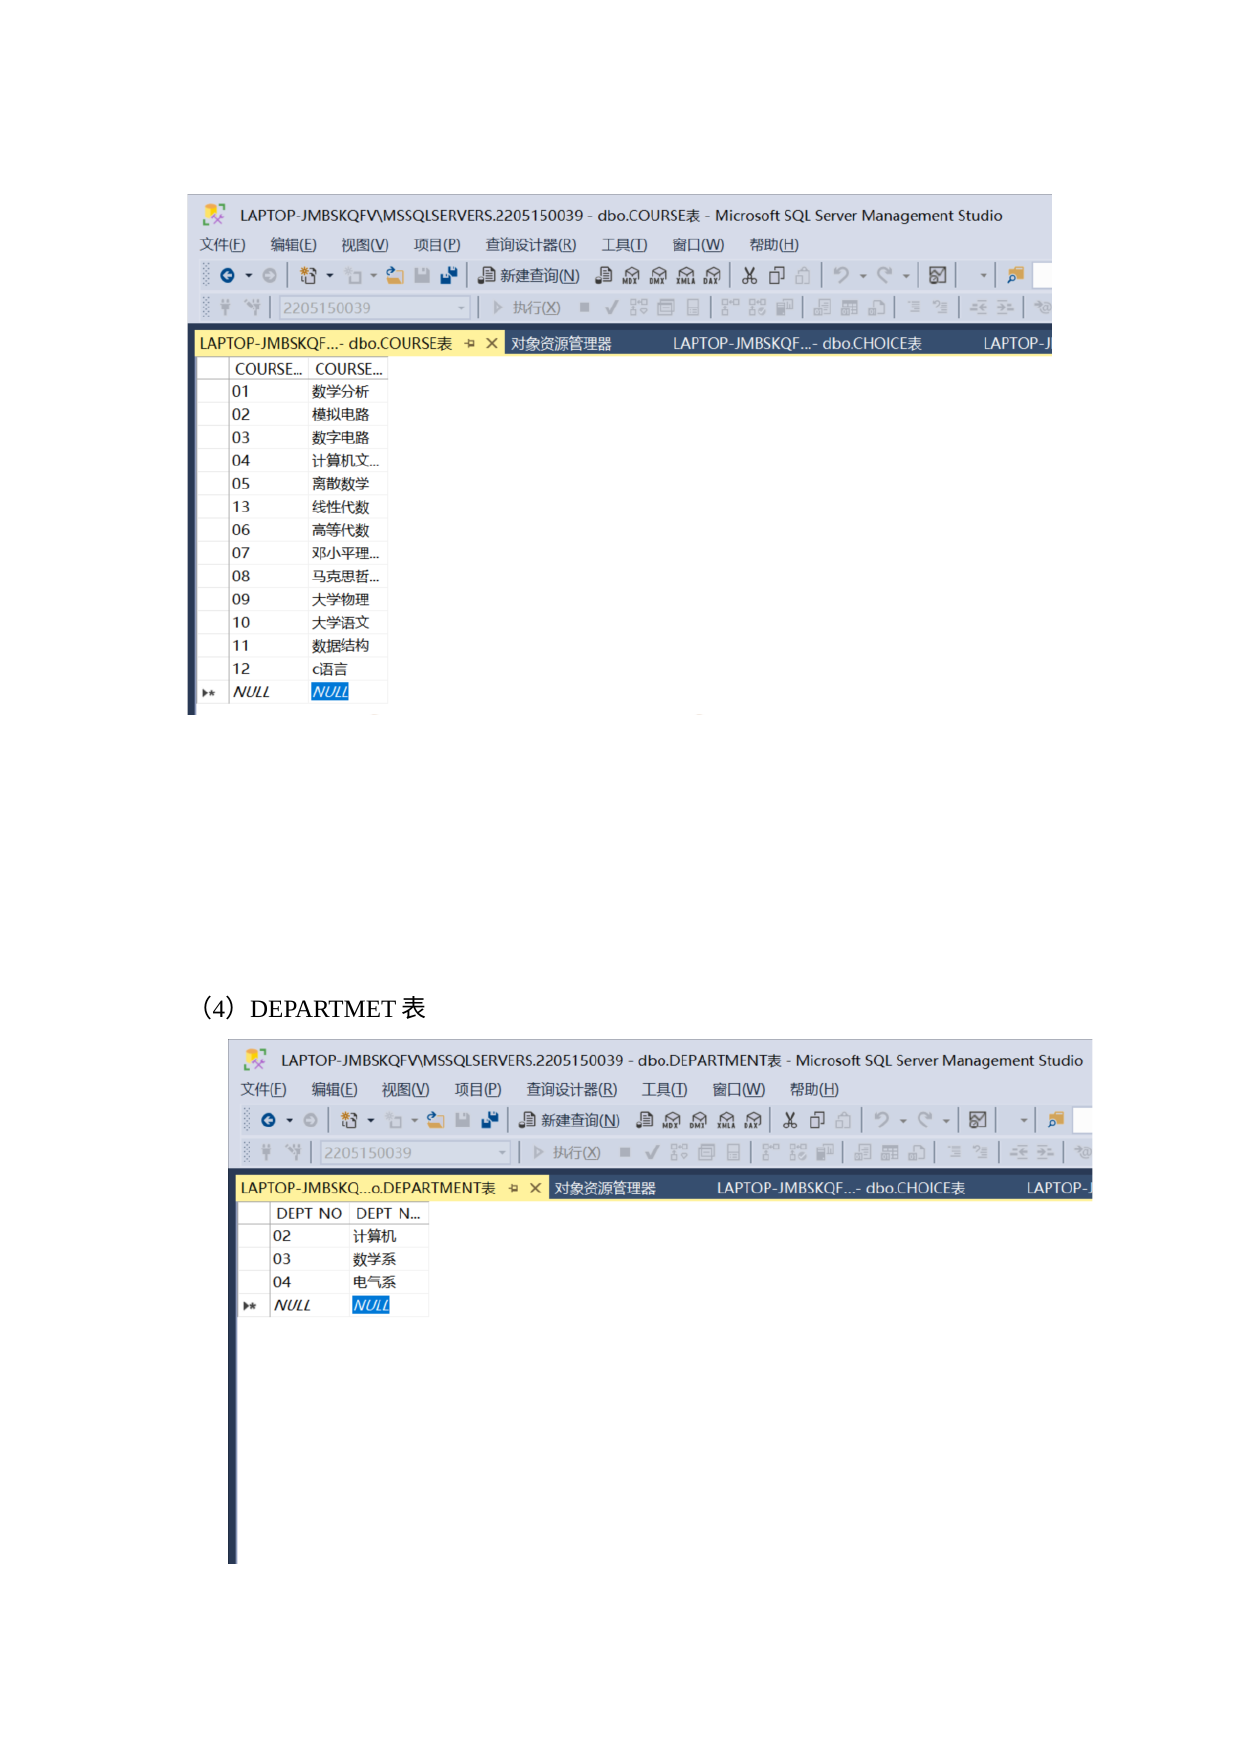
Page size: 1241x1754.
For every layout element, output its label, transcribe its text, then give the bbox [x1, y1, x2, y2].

picture [228, 1039, 1093, 1564]
picture [187, 194, 1052, 715]
text （4）DEPARTMET表 [187, 974, 1053, 1039]
